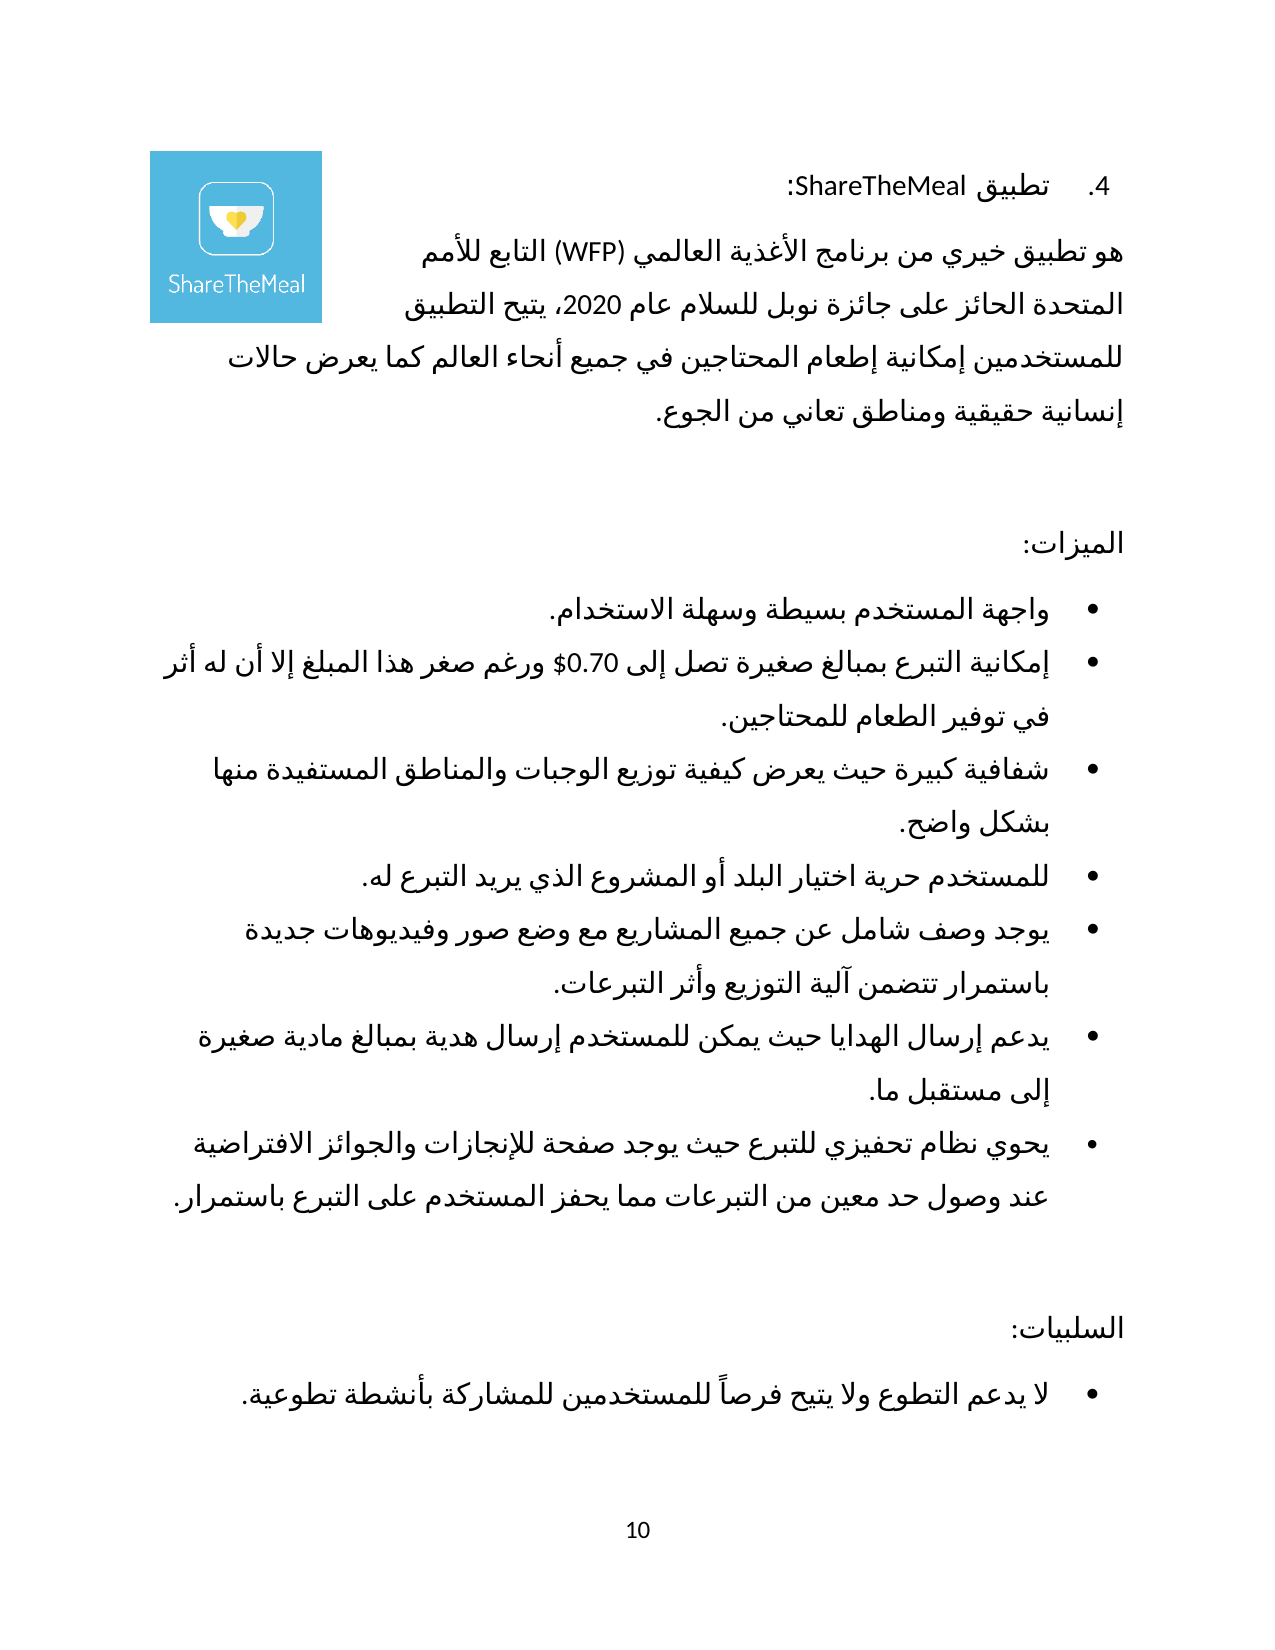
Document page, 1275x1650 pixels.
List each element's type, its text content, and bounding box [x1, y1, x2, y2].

subtitle تطبيق ShareTheMeal: [322, 167, 1087, 202]
list يدعم إرسال الهدايا حيث يمكن للمستخدم إرسال هدية بمبالغ مادية صغيرة إلى مستقبل ما. [150, 1018, 1088, 1107]
list إمكانية التبرع بمبالغ صغيرة تصل إلى 0.70$ ورغم صغر هذا المبلغ إلا أن له أثر في توفير الطعام للمحتاجين. [150, 644, 1088, 733]
text الميزات: [150, 525, 1124, 560]
text هو تطبيق خيري من برنامج الأغذية العالمي (WFP) التابع للأمم المتحدة الحائز على جائزة نوبل للسلام عام 2020، يتيح التطبيق للمستخدمين إمكانية إطعام المحتاجين في جميع أنحاء العالم كما يعرض حالات إنسانية حقيقية ومناطق تعاني من الجوع. [150, 233, 1124, 428]
list واجهة المستخدم بسيطة وسهلة الاستخدام. [150, 591, 1088, 626]
list يوجد وصف شامل عن جميع المشاريع مع وضع صور وفيديوهات جديدة باستمرار تتضمن آلية التوزيع وأثر التبرعات. [150, 911, 1088, 1000]
text السلبيات: [150, 1310, 1125, 1346]
picture [150, 151, 322, 323]
list للمستخدم حرية اختيار البلد أو المشروع الذي يريد التبرع له. [150, 858, 1088, 893]
list لا يدعم التطوع ولا يتيح فرصاً للمستخدمين للمشاركة بأنشطة تطوعية. [150, 1376, 1087, 1412]
list شفافية كبيرة حيث يعرض كيفية توزيع الوجبات والمناطق المستفيدة منها بشكل واضح. [150, 751, 1088, 840]
list يحوي نظام تحفيزي للتبرع حيث يوجد صفحة للإنجازات والجوائز الافتراضية عند وصول حد معين من التبرعات مما يحفز المستخدم على التبرع باستمرار. [150, 1125, 1088, 1214]
